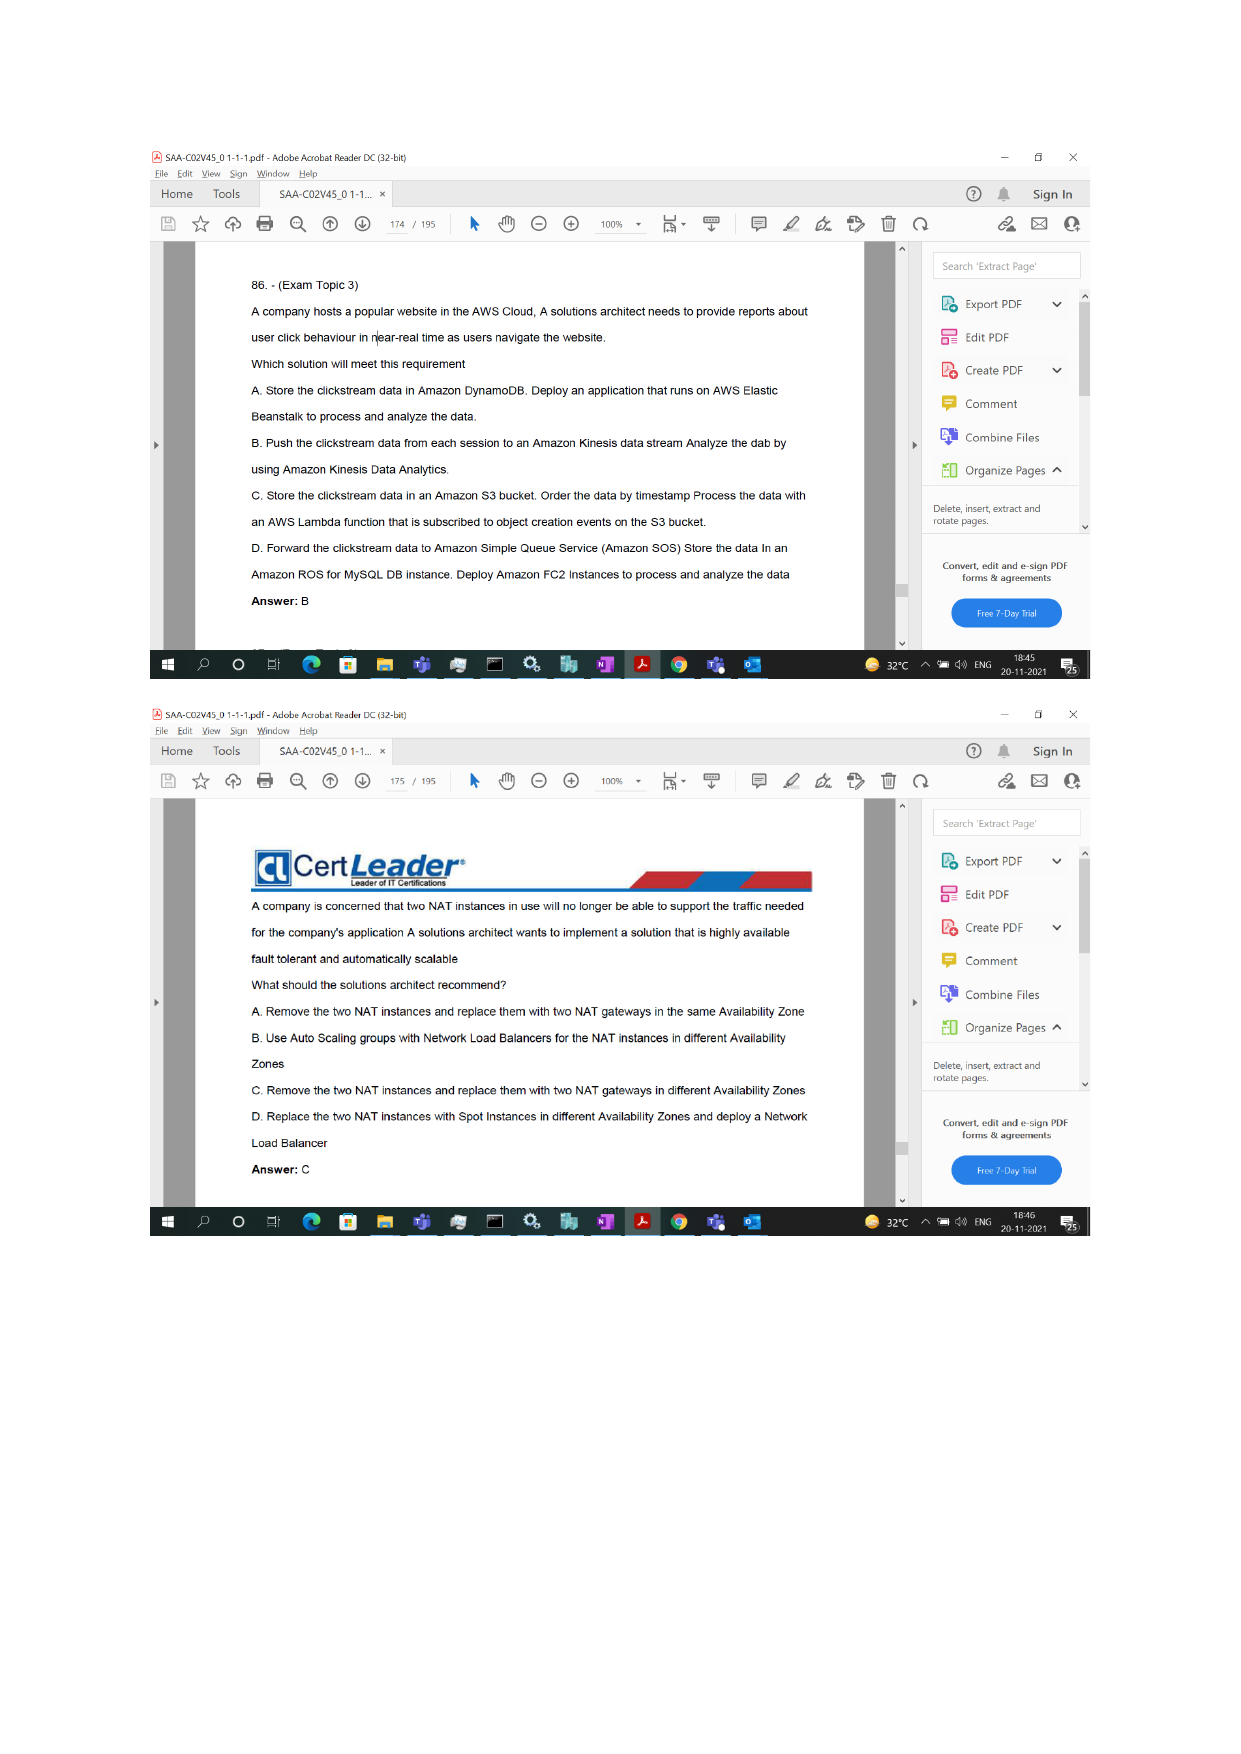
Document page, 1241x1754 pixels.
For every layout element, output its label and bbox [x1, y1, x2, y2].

picture [150, 706, 1091, 1236]
picture [150, 150, 1091, 679]
